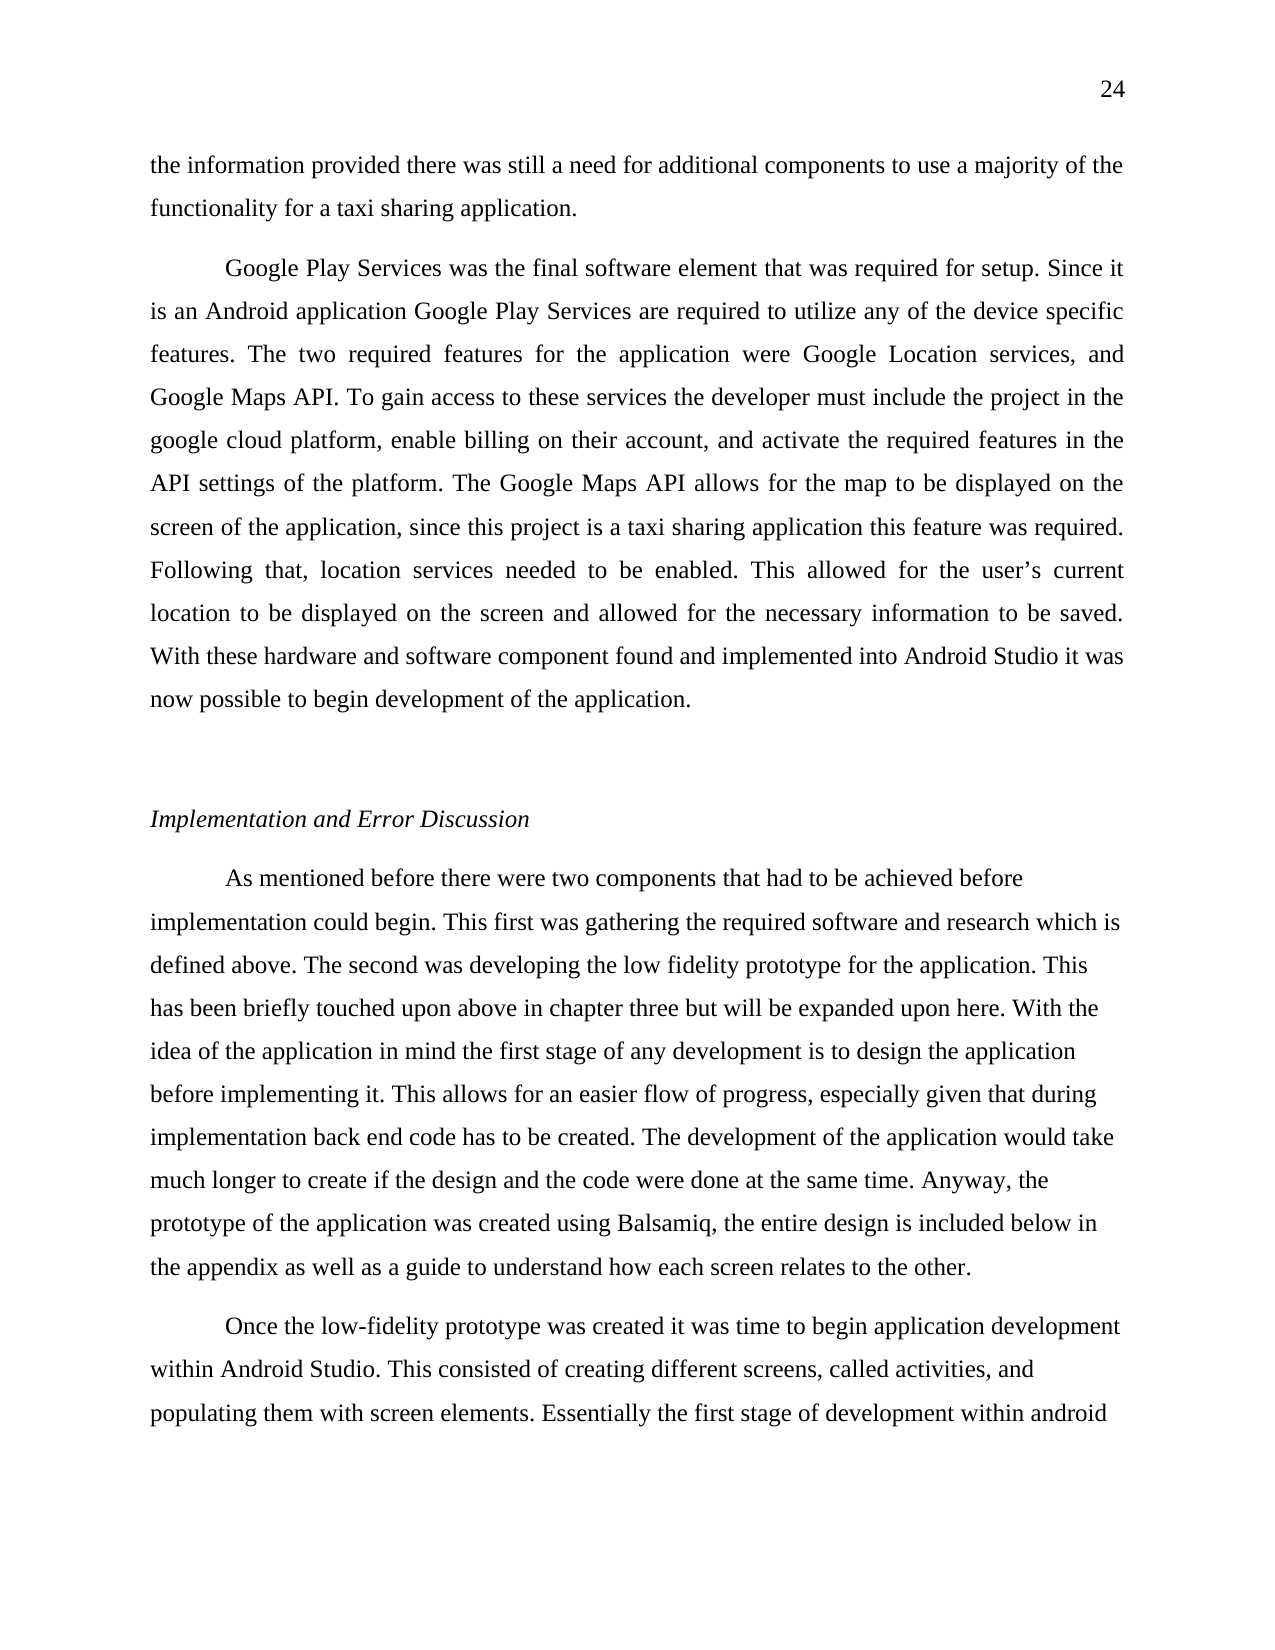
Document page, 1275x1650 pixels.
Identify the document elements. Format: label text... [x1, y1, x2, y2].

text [150, 150, 1125, 222]
text Implementation and Error Discussion [150, 804, 1125, 832]
text Google Play Services was the final software element that was required for setup. Since it is an Android application Google Play Services are required to utilize any of the device specific features. The two required features for the application were Google Location services, and Google Maps API. To gain access to these services the developer must include the project in the google cloud platform, enable billing on their account, and activate the required features in the API settings of the platform. The Google Maps API allows for the map to be displayed on the screen of the application, since this project is a taxi sharing application this feature was required. Following that, location services needed to be enabled. This allowed for the user’s current location to be displayed on the screen and allowed for the necessary information to be saved. With these hardware and software component found and implemented into Android Studio it was now possible to begin development of the application. [150, 253, 1125, 713]
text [150, 1311, 1125, 1426]
text As mentioned before there were two components that had to be achieved before implementation could begin. This first was gathering the required software and research which is defined above. The second was developing the low fidelity prototype for the application. This has been briefly touched upon above in chapter three but will be expanded upon here. With the idea of the application in mind the first stage of any development is to design the application before implementing it. This allows for an easier flow of progress, especially given that during implementation back end code has to be created. The development of the application would take much longer to create if the design and the code were done at the same time. Anyway, the prototype of the application was created using Balsamiq, the entire design is included below in the appendix as well as a guide to understand how each screen relates to the other. [150, 863, 1125, 1280]
